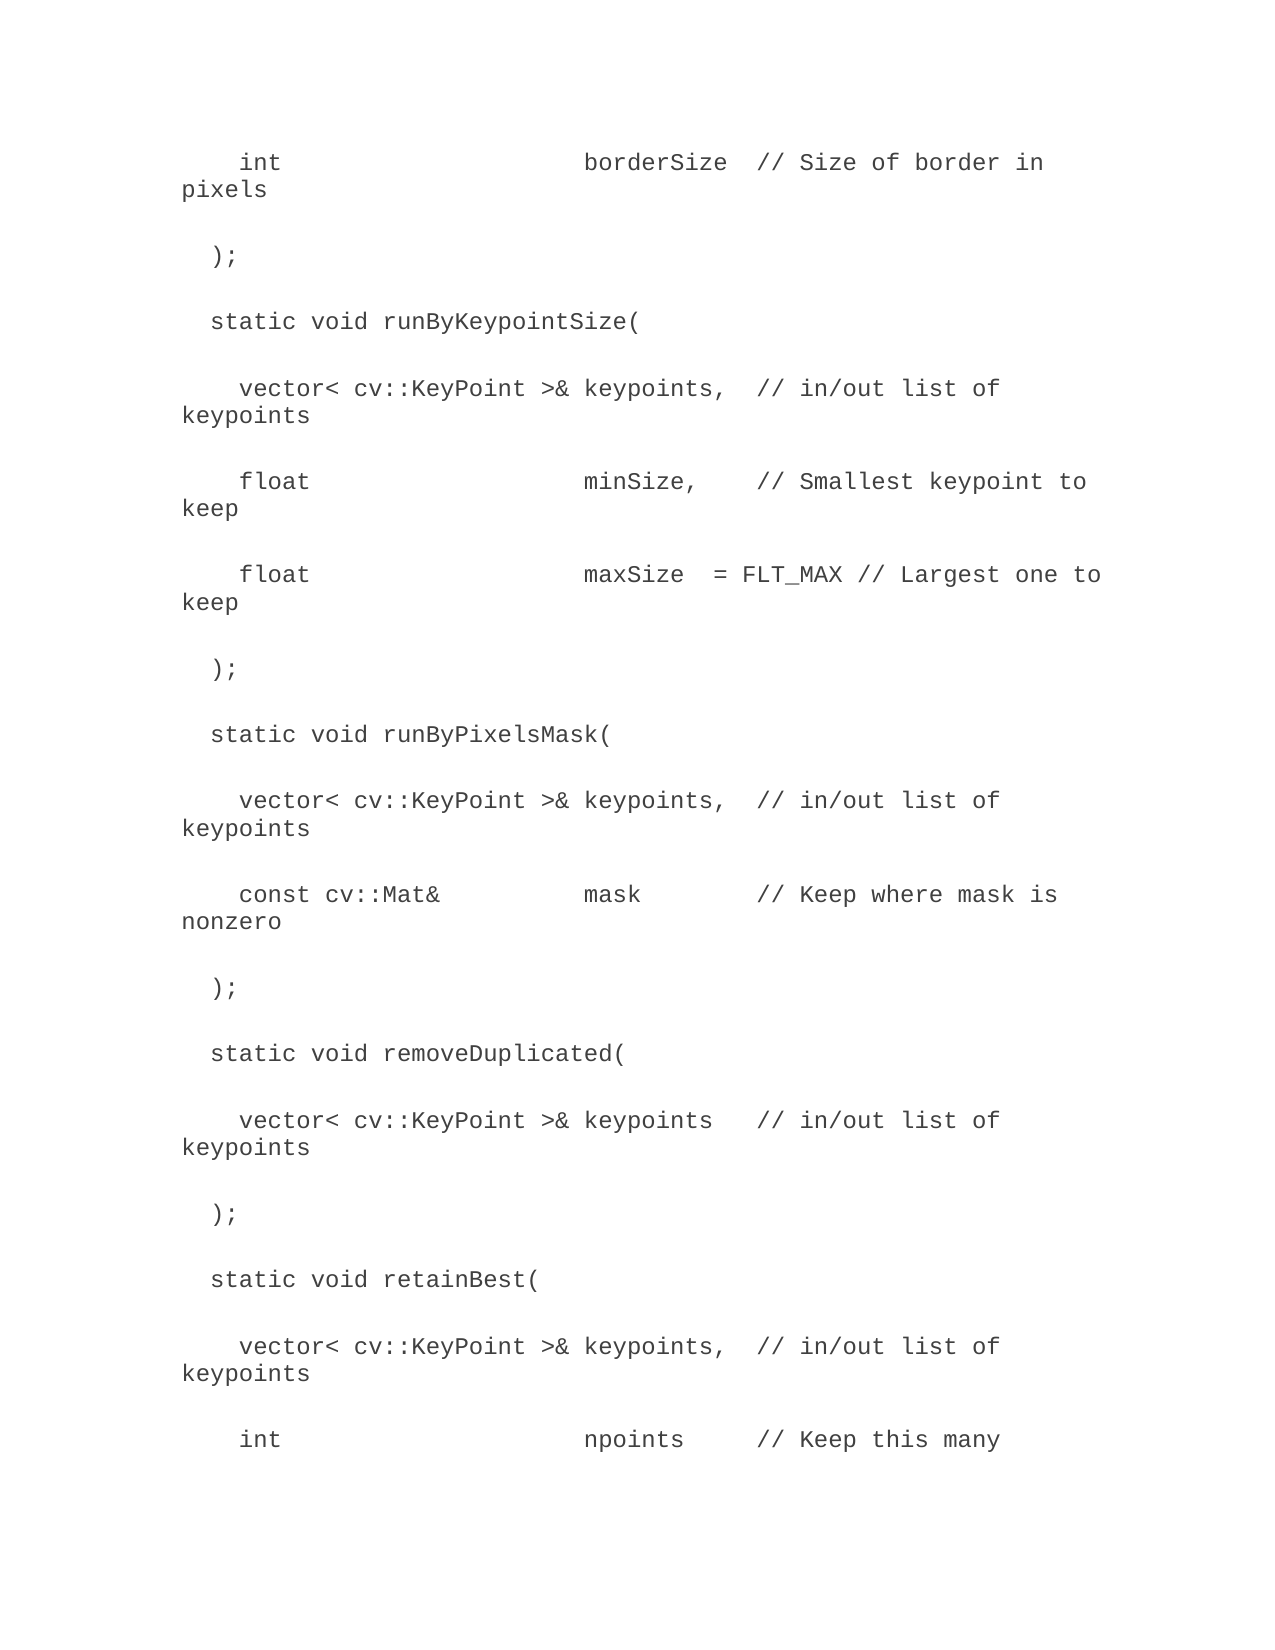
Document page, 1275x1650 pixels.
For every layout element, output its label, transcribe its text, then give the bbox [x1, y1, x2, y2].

text float minSize, // Smallest keypoint to keep [181, 469, 1125, 524]
text ); [181, 243, 1125, 271]
text int borderSize // Size of border in pixels [181, 150, 1125, 204]
text static void runByPixelsMask( [181, 722, 1125, 750]
text static void runByKeypointSize( [181, 310, 1125, 337]
text ); [181, 656, 1125, 683]
text vector< cv::KeyPoint >& keypoints, // in/out list of keypoints [181, 1334, 1125, 1388]
text static void removeDuplicated( [181, 1042, 1125, 1069]
text ); [181, 1202, 1125, 1229]
text const cv::Mat& mask // Keep where mask is nonzero [181, 882, 1125, 937]
text float maxSize = FLT_MAX // Largest one to keep [181, 563, 1125, 617]
text ); [181, 976, 1125, 1003]
text vector< cv::KeyPoint >& keypoints, // in/out list of keypoints [181, 789, 1125, 843]
text int npoints // Keep this many [181, 1427, 1125, 1455]
text vector< cv::KeyPoint >& keypoints // in/out list of keypoints [181, 1108, 1125, 1162]
text static void retainBest( [181, 1268, 1125, 1295]
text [181, 376, 1125, 430]
